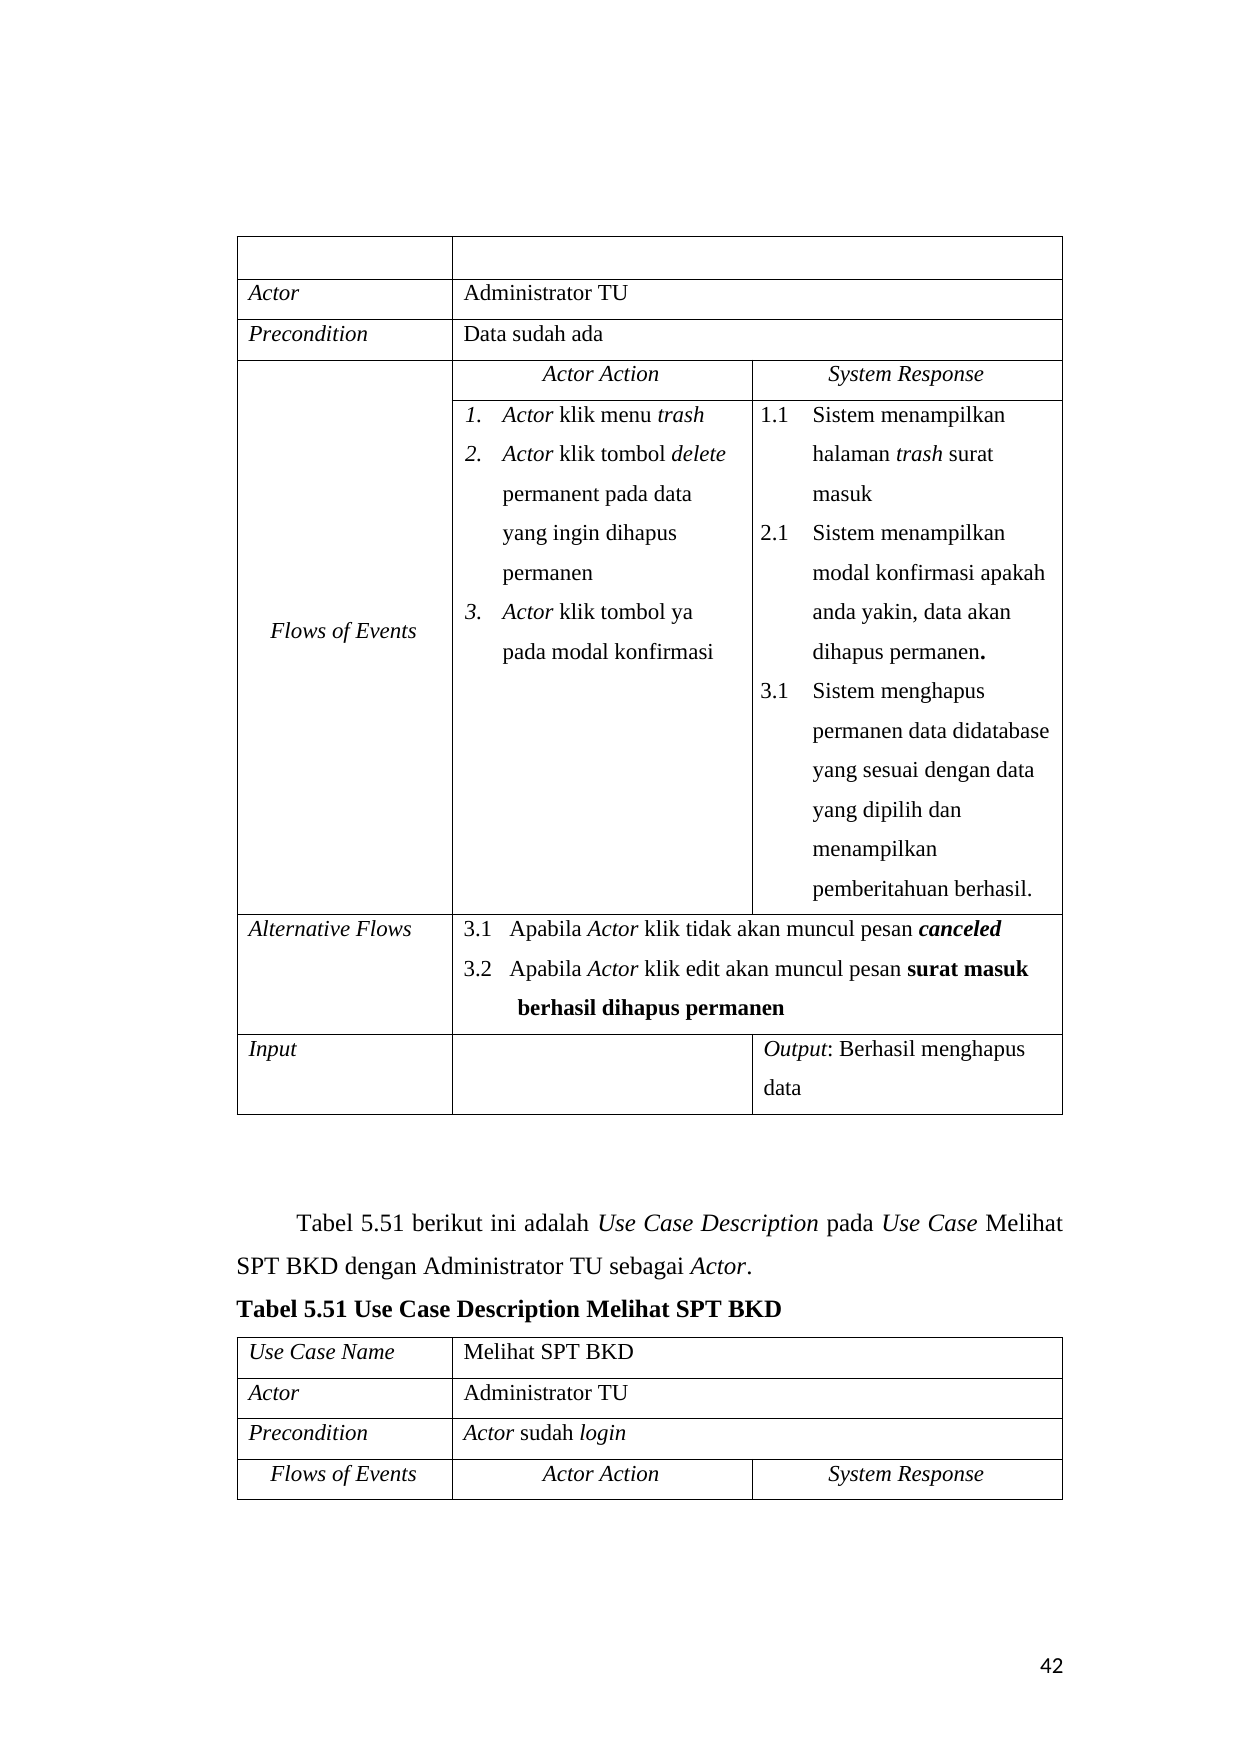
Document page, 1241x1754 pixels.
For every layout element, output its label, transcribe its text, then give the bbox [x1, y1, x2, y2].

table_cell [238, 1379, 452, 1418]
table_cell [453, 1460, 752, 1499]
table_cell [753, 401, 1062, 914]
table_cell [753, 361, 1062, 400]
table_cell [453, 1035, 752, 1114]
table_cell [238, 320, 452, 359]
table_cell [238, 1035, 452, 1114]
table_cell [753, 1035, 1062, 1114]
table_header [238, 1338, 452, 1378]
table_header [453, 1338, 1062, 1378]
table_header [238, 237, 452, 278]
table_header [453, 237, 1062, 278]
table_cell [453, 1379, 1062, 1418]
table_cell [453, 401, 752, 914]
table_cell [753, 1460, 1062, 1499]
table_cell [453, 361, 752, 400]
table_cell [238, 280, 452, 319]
text Tabel 5.51 Use Case Description Melihat SPT BKD [236, 1294, 1063, 1323]
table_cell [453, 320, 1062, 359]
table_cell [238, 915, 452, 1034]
text Tabel 5.51 berikut ini adalah Use Case Description pada Use Case Melihat SPT BKD dengan Administrator TU sebagai Actor. [236, 1208, 1063, 1280]
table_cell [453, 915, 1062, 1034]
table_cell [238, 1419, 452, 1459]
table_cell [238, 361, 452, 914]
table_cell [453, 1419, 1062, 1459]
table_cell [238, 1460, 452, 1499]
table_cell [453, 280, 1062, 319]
